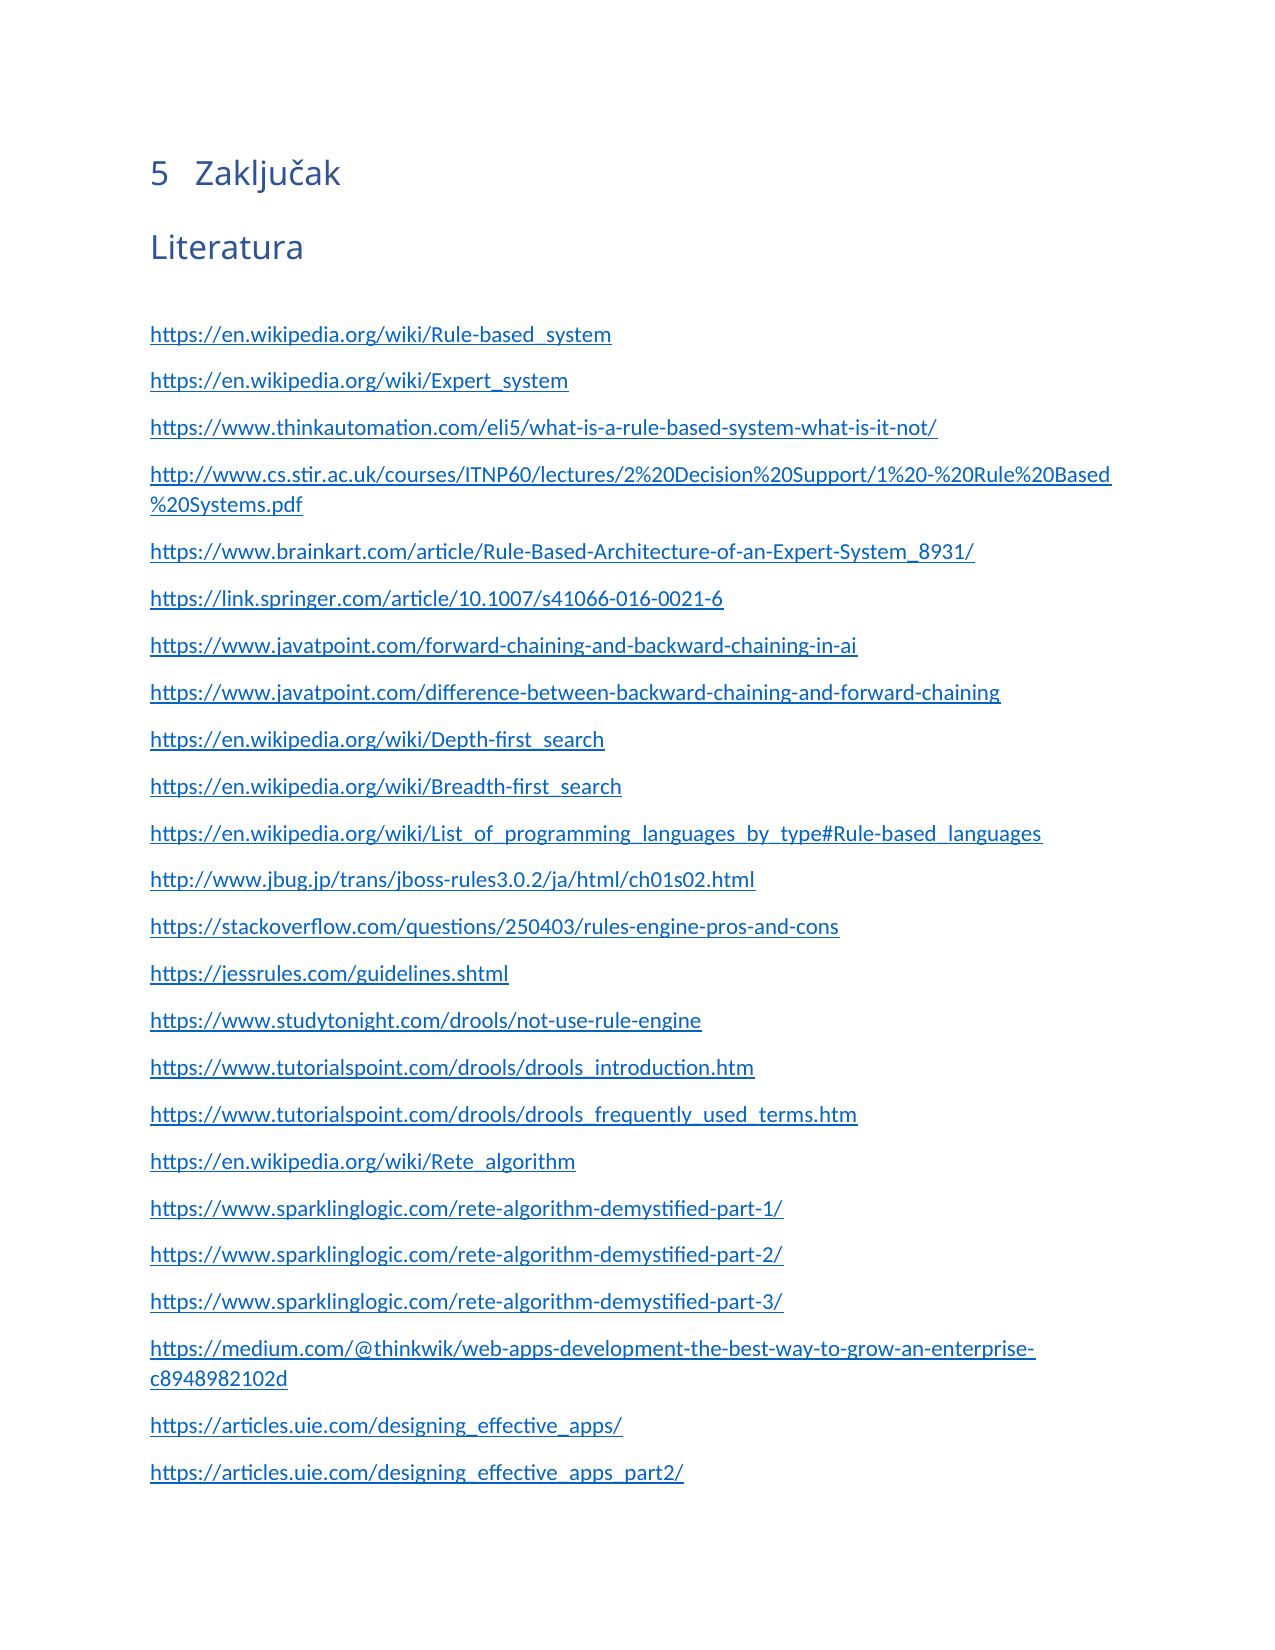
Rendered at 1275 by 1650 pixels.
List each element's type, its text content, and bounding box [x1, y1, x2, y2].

text https://www.javatpoint.com/forward-chaining-and-backward-chaining-in-ai [150, 631, 1125, 659]
text https://en.wikipedia.org/wiki/Depth-first_search [150, 725, 1125, 753]
text https://en.wikipedia.org/wiki/Rule-based_system [150, 320, 1125, 348]
text https://www.sparklinglogic.com/rete-algorithm-demystified-part-2/ [150, 1241, 1125, 1269]
text https://jessrules.com/guidelines.shtml [150, 959, 1125, 987]
text https://www.studytonight.com/drools/not-use-rule-engine [150, 1006, 1125, 1034]
text https://www.thinkautomation.com/eli5/what-is-a-rule-based-system-what-is-it-not/ [150, 413, 1125, 442]
text https://en.wikipedia.org/wiki/Expert_system [150, 367, 1125, 395]
text https://articles.uie.com/designing_effective_apps_part2/ [150, 1458, 1125, 1486]
text https://www.sparklinglogic.com/rete-algorithm-demystified-part-3/ [150, 1287, 1125, 1316]
text https://www.javatpoint.com/difference-between-backward-chaining-and-forward-chaining [150, 678, 1125, 706]
text https://www.tutorialspoint.com/drools/drools_frequently_used_terms.htm [150, 1100, 1125, 1128]
text https://en.wikipedia.org/wiki/List_of_programming_languages_by_type#Rule-based_languages [150, 819, 1125, 847]
text https://en.wikipedia.org/wiki/Rete_algorithm [150, 1147, 1125, 1175]
text https://link.springer.com/article/10.1007/s41066-016-0021-6 [150, 584, 1125, 612]
text https://www.brainkart.com/article/Rule-Based-Architecture-of-an-Expert-System_8931/ [150, 537, 1125, 566]
text http://www.cs.stir.ac.uk/courses/ITNP60/lectures/2%20Decision%20Support/1%20-%20Rule%20Based%20Systems.pdf [150, 460, 1125, 519]
text https://en.wikipedia.org/wiki/Breadth-first_search [150, 772, 1125, 800]
text https://medium.com/@thinkwik/web-apps-development-the-best-way-to-grow-an-enterprise-c8948982102d [150, 1334, 1125, 1393]
subtitle Literatura [150, 224, 1125, 269]
subtitle Zaključak [150, 150, 1125, 195]
text http://www.jbug.jp/trans/jboss-rules3.0.2/ja/html/ch01s02.html [150, 866, 1125, 894]
text https://www.sparklinglogic.com/rete-algorithm-demystified-part-1/ [150, 1194, 1125, 1222]
text https://articles.uie.com/designing_effective_apps/ [150, 1411, 1125, 1439]
text https://stackoverflow.com/questions/250403/rules-engine-pros-and-cons [150, 912, 1125, 941]
text https://www.tutorialspoint.com/drools/drools_introduction.htm [150, 1053, 1125, 1081]
